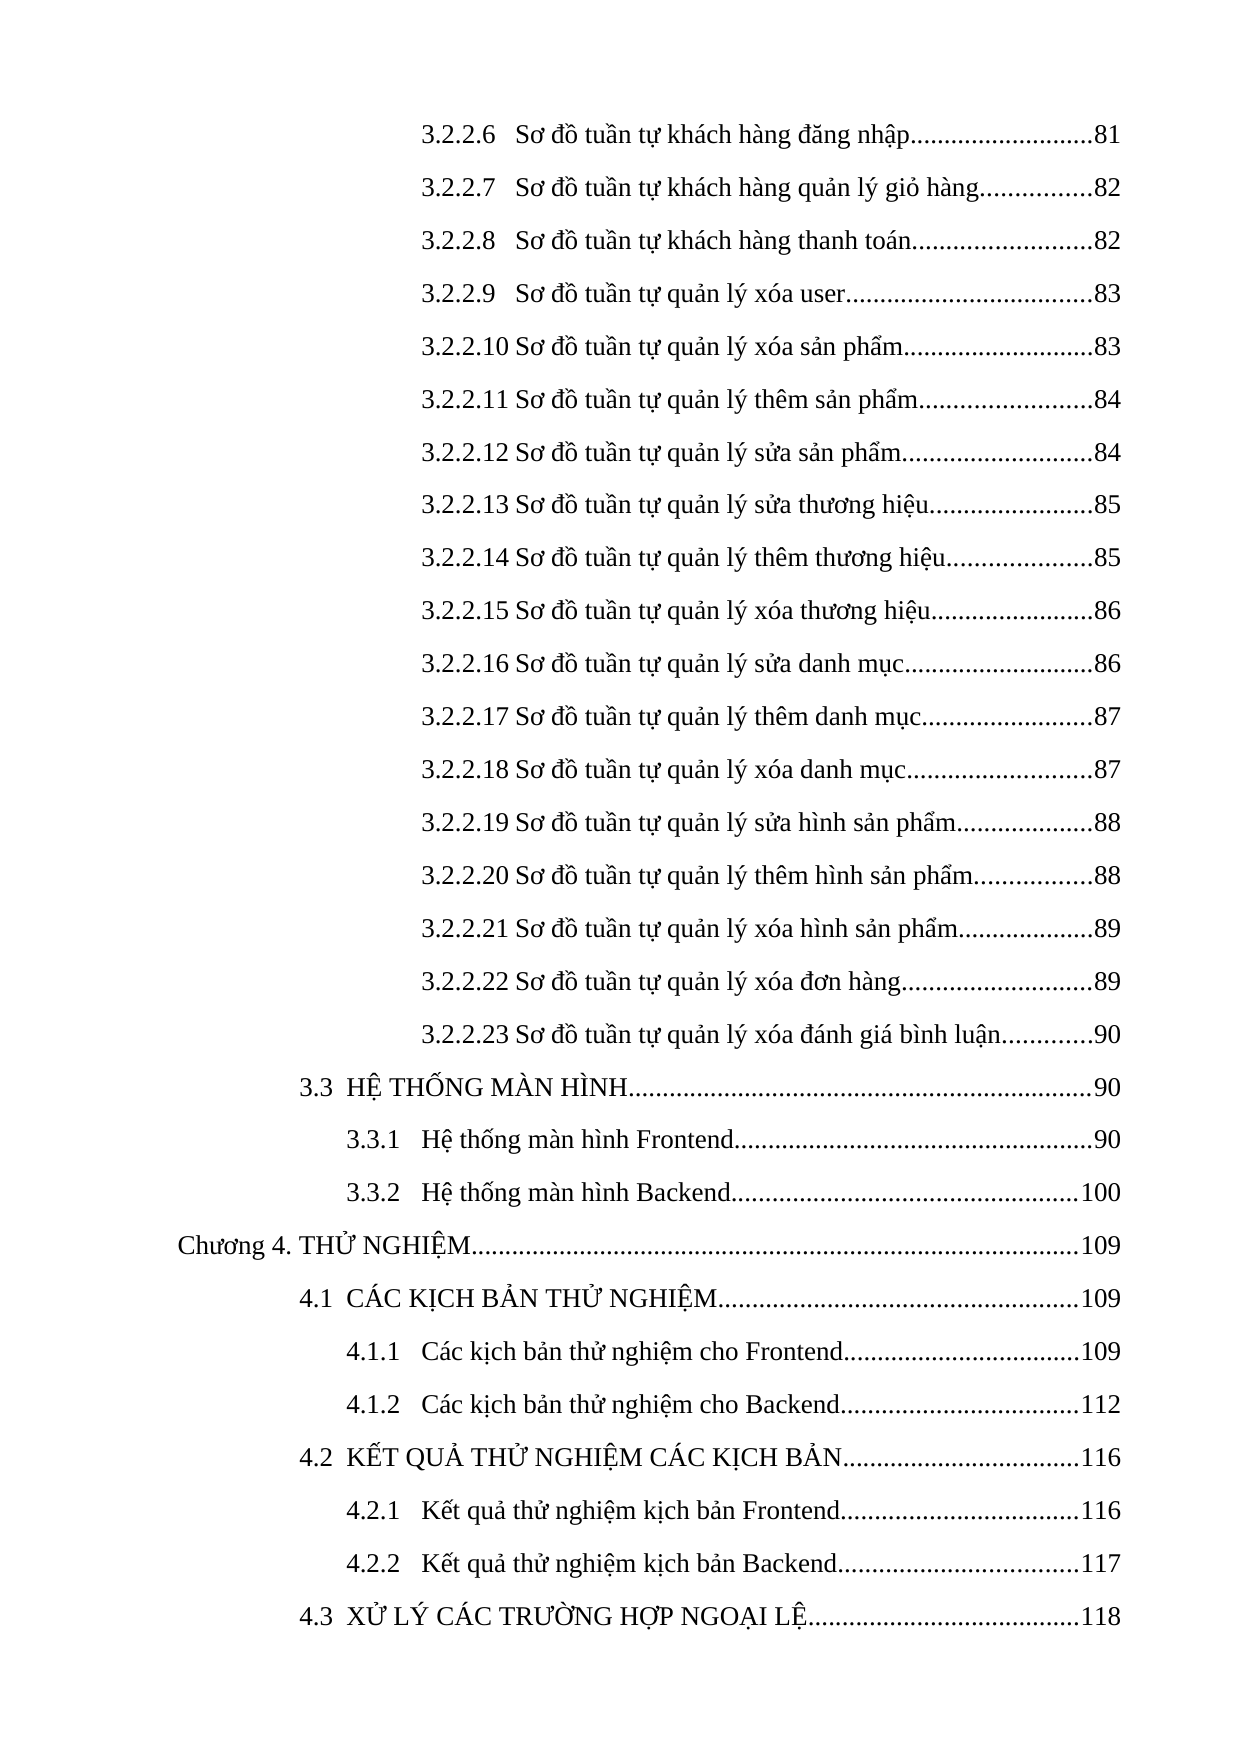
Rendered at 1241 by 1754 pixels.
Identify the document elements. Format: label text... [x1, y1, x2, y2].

text 4.1.2 Các kịch bản thử nghiệm cho Backend 112 [346, 1388, 1122, 1419]
text 3.2.2.19 Sơ đồ tuần tự quản lý sửa hình sản phẩm 88 [421, 806, 1122, 837]
text 3.2.2.18 Sơ đồ tuần tự quản lý xóa danh mục 87 [421, 753, 1122, 784]
text Chương 4. THỬ NGHIỆM 109 [177, 1229, 1122, 1261]
text 3.3.1 Hệ thống màn hình Frontend 90 [346, 1123, 1122, 1155]
text 4.2.2 Kết quả thử nghiệm kịch bản Backend 117 [346, 1547, 1122, 1578]
text 3.2.2.11 Sơ đồ tuần tự quản lý thêm sản phẩm 84 [421, 383, 1122, 414]
text 3.2.2.12 Sơ đồ tuần tự quản lý sửa sản phẩm 84 [421, 436, 1122, 467]
text 3.2.2.7 Sơ đồ tuần tự khách hàng quản lý giỏ hàng 82 [421, 171, 1122, 202]
text 3.2.2.17 Sơ đồ tuần tự quản lý thêm danh mục 87 [421, 700, 1122, 731]
text 4.1.1 Các kịch bản thử nghiệm cho Frontend 109 [346, 1335, 1122, 1366]
text 3.2.2.21 Sơ đồ tuần tự quản lý xóa hình sản phẩm 89 [421, 912, 1122, 943]
text 4.1 CÁC KỊCH BẢN THỬ NGHIỆM 109 [299, 1282, 1122, 1313]
text 3.2.2.16 Sơ đồ tuần tự quản lý sửa danh mục 86 [421, 647, 1122, 678]
text 3.3 HỆ THỐNG MÀN HÌNH 90 [299, 1071, 1122, 1102]
text 3.2.2.10 Sơ đồ tuần tự quản lý xóa sản phẩm 83 [421, 330, 1122, 361]
text 3.2.2.14 Sơ đồ tuần tự quản lý thêm thương hiệu 85 [421, 541, 1122, 573]
text 3.3.2 Hệ thống màn hình Backend 100 [346, 1176, 1122, 1208]
text 3.2.2.23 Sơ đồ tuần tự quản lý xóa đánh giá bình luận 90 [421, 1018, 1122, 1049]
text 4.2 KẾT QUẢ THỬ NGHIỆM CÁC KỊCH BẢN 116 [299, 1441, 1122, 1472]
text 3.2.2.6 Sơ đồ tuần tự khách hàng đăng nhập 81 [421, 118, 1122, 149]
text 3.2.2.8 Sơ đồ tuần tự khách hàng thanh toán 82 [421, 224, 1122, 255]
text 3.2.2.13 Sơ đồ tuần tự quản lý sửa thương hiệu 85 [421, 488, 1122, 520]
text 3.2.2.15 Sơ đồ tuần tự quản lý xóa thương hiệu 86 [421, 594, 1122, 626]
text 3.2.2.9 Sơ đồ tuần tự quản lý xóa user 83 [421, 277, 1122, 308]
text 3.2.2.22 Sơ đồ tuần tự quản lý xóa đơn hàng 89 [421, 965, 1122, 996]
text 4.2.1 Kết quả thử nghiệm kịch bản Frontend 116 [346, 1494, 1122, 1525]
text 4.3 XỬ LÝ CÁC TRƯỜNG HỢP NGOẠI LỆ 118 [299, 1600, 1122, 1631]
text 3.2.2.20 Sơ đồ tuần tự quản lý thêm hình sản phẩm 88 [421, 859, 1122, 890]
